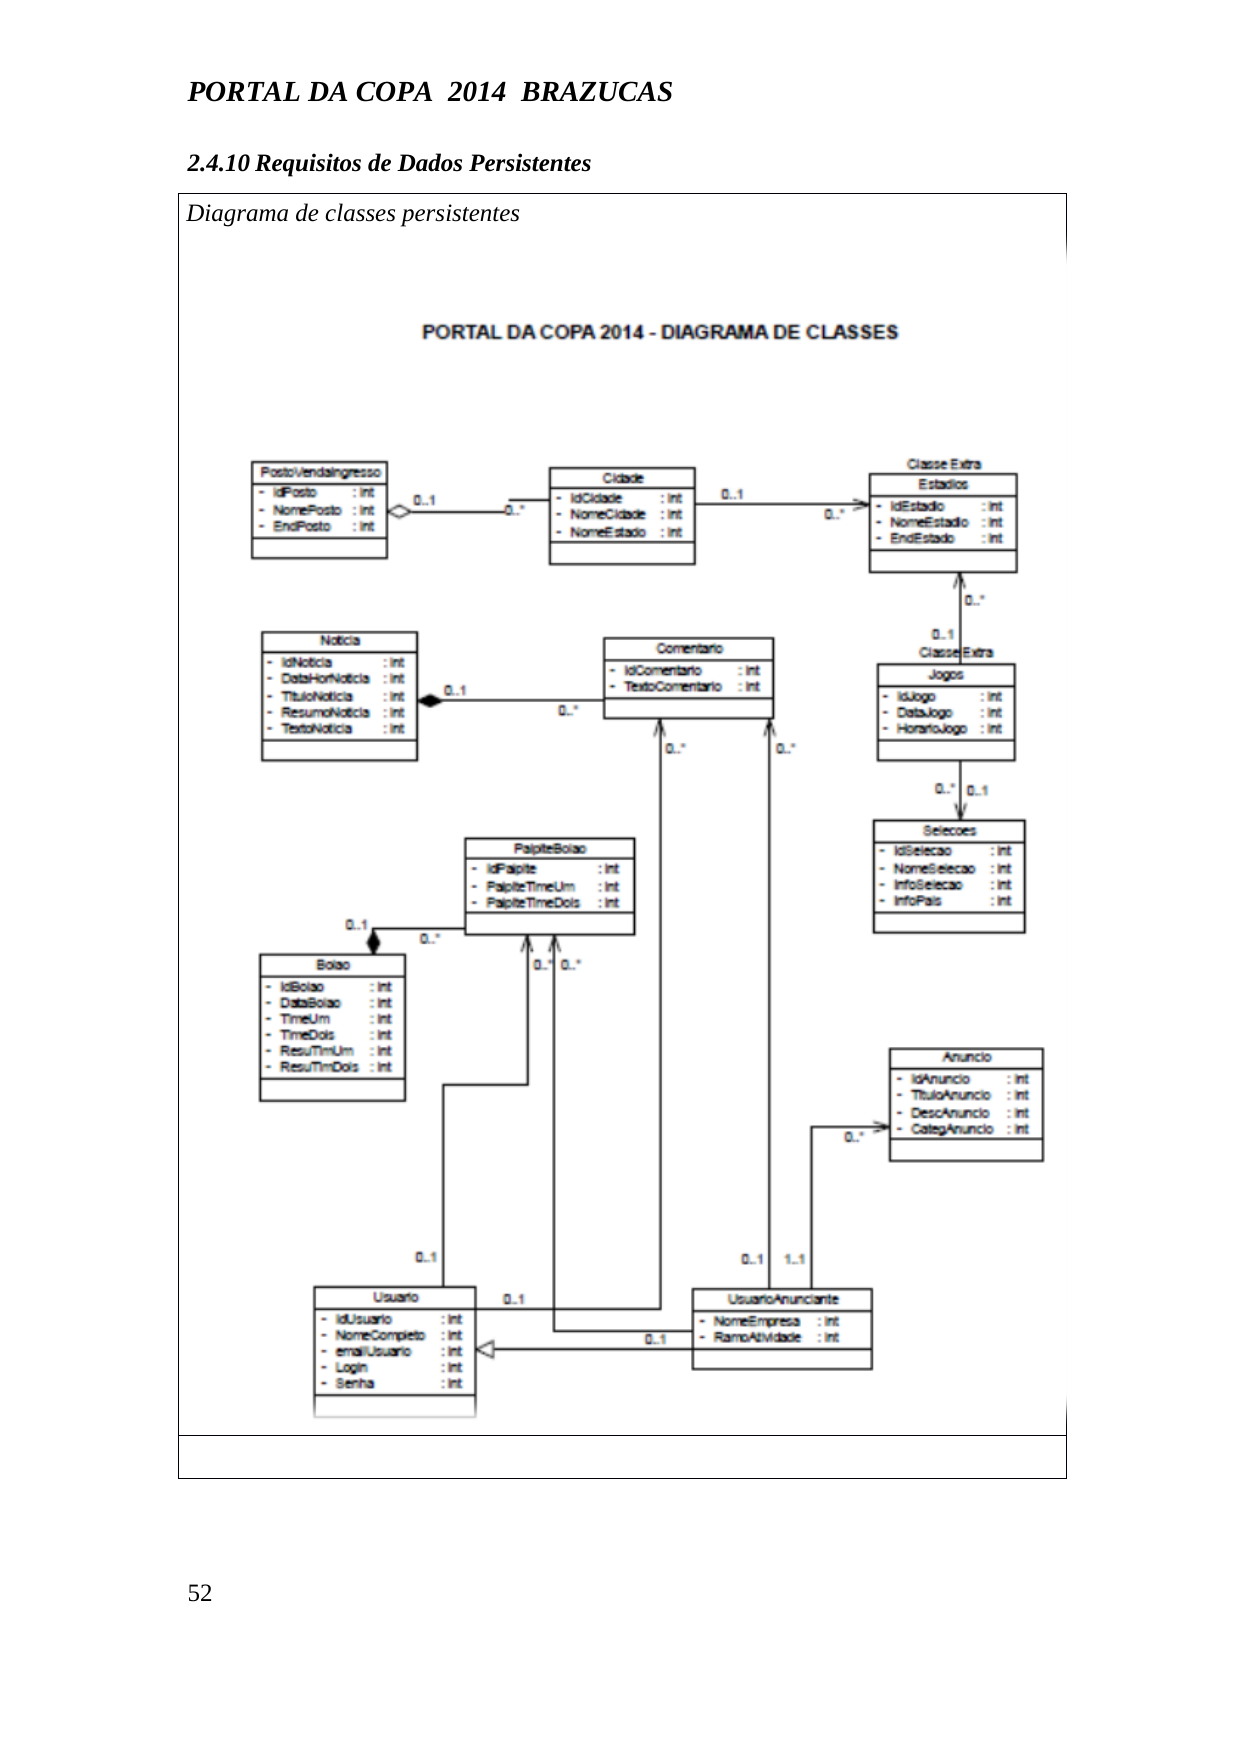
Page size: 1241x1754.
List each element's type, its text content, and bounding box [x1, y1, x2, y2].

table_cell [179, 1436, 1066, 1477]
table_header Diagrama de classes persistentes [179, 194, 1066, 1435]
subtitle Requisitos de Dados Persistentes [187, 148, 1053, 176]
